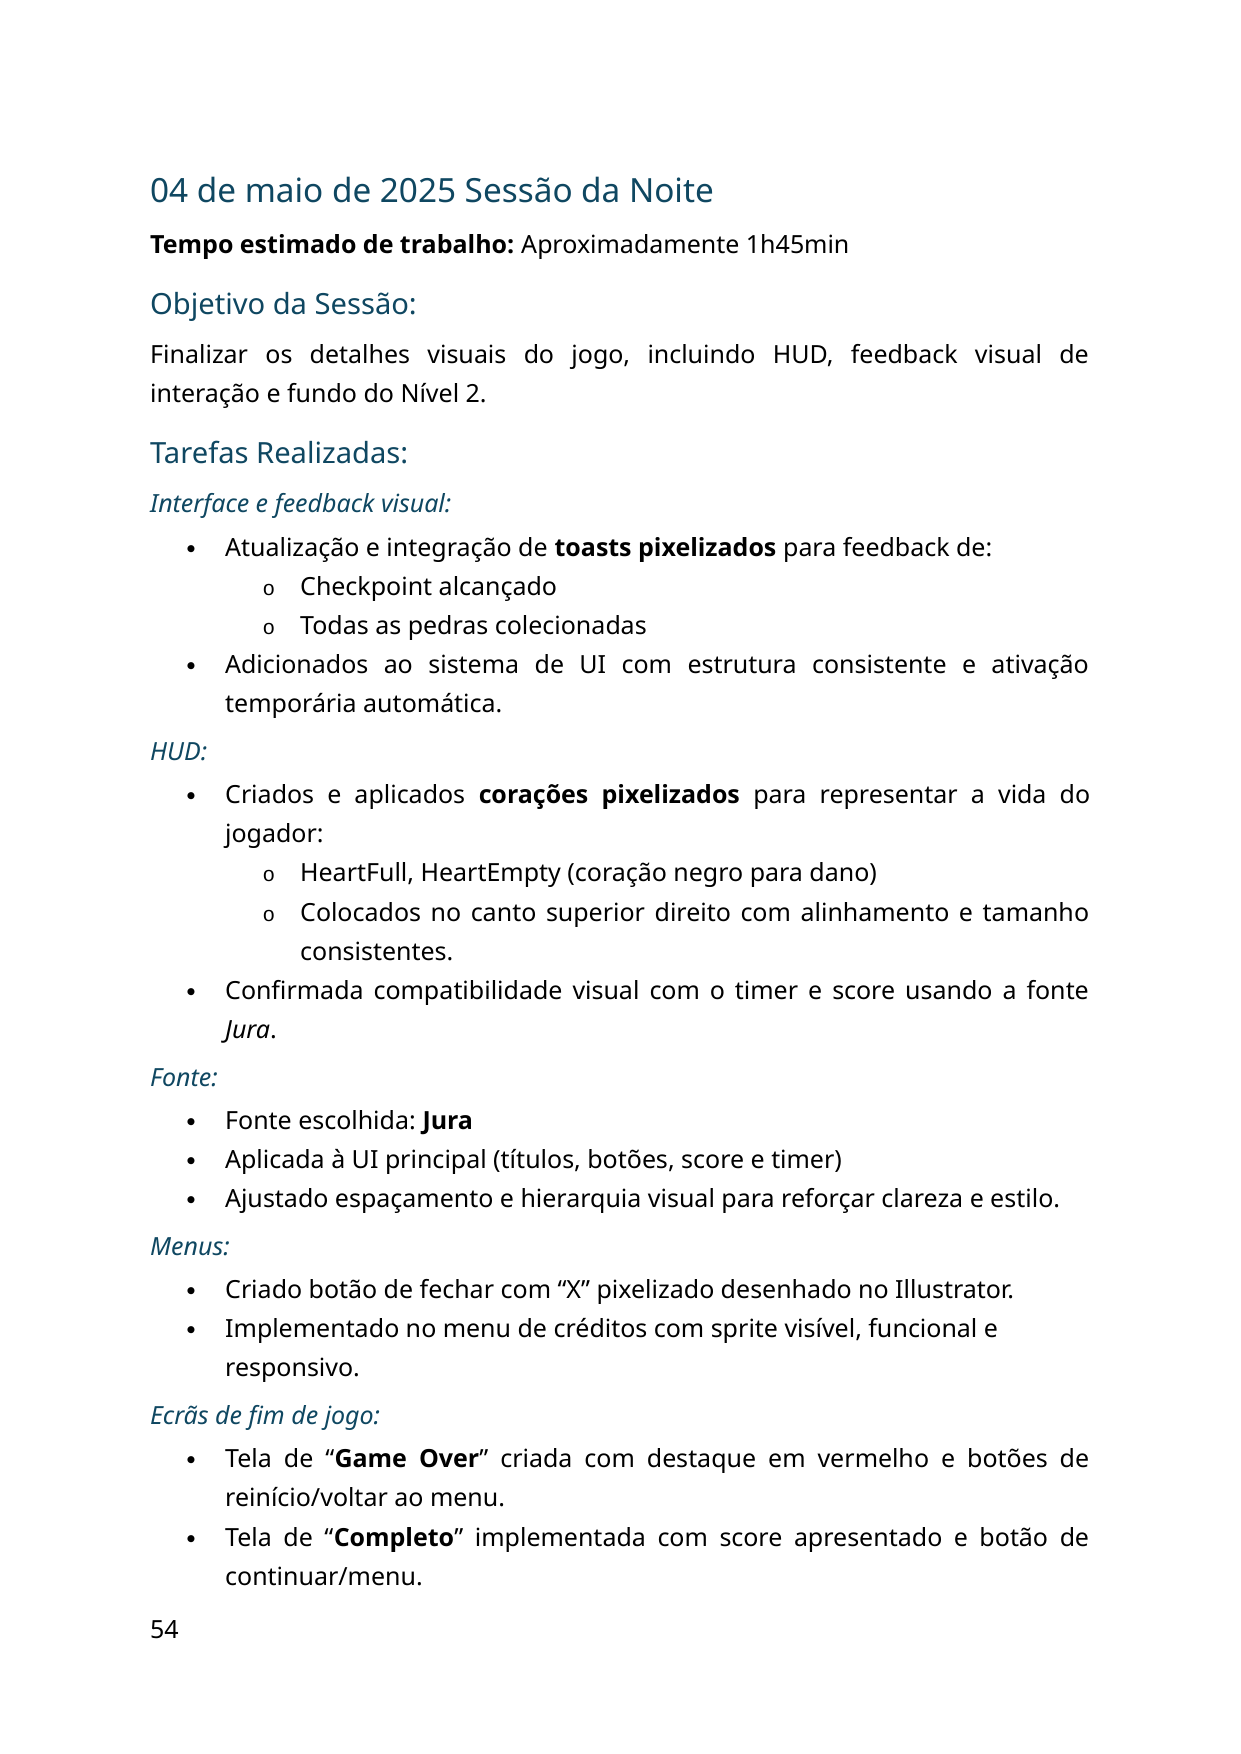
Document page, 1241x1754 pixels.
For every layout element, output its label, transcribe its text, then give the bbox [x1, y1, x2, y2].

list Checkpoint alcançado [262, 568, 1090, 602]
list Aplicada à UI principal (títulos, botões, score e timer) [187, 1142, 1090, 1176]
subtitle Interface e feedback visual: [150, 486, 1090, 520]
text Finalizar os detalhes visuais do jogo, incluindo HUD, feedback visual de interação e fundo do Nível 2. [150, 337, 1090, 410]
list Confirmada compatibilidade visual com o timer e score usando a fonte Jura. [187, 973, 1090, 1046]
subtitle Menus: [150, 1228, 1090, 1262]
list Adicionados ao sistema de UI com estrutura consistente e ativação temporária automática. [187, 647, 1090, 720]
list HeartFull, HeartEmpty (coração negro para dano) [262, 855, 1090, 889]
subtitle Ecrãs de fim de jogo: [150, 1398, 1090, 1432]
subtitle Fonte: [150, 1059, 1090, 1093]
subtitle 04 de maio de 2025 Sessão da Noite [150, 167, 1090, 212]
subtitle Tarefas Realizadas: [150, 432, 1090, 472]
list Tela de “Completo” implementada com score apresentado e botão de continuar/menu. [187, 1519, 1090, 1592]
list Tela de “Game Over” criada com destaque em vermelho e botões de reinício/voltar ao menu. [187, 1441, 1090, 1514]
list Implementado no menu de créditos com sprite visível, funcional e responsivo. [187, 1311, 1090, 1384]
text Tempo estimado de trabalho: Aproximadamente 1h45min [150, 227, 1090, 261]
list Criado botão de fechar com “X” pixelizado desenhado no Illustrator. [187, 1272, 1090, 1306]
list Fonte escolhida: Jura [187, 1103, 1090, 1137]
list Criados e aplicados corações pixelizados para representar a vida do jogador: [187, 777, 1090, 850]
subtitle Objetivo da Sessão: [150, 283, 1090, 323]
list Atualização e integração de toasts pixelizados para feedback de: [187, 529, 1090, 563]
list Colocados no canto superior direito com alinhamento e tamanho consistentes. [262, 894, 1090, 967]
list Todas as pedras colecionadas [262, 608, 1090, 642]
list Ajustado espaçamento e hierarquia visual para reforçar clareza e estilo. [187, 1181, 1090, 1215]
subtitle HUD: [150, 733, 1090, 767]
